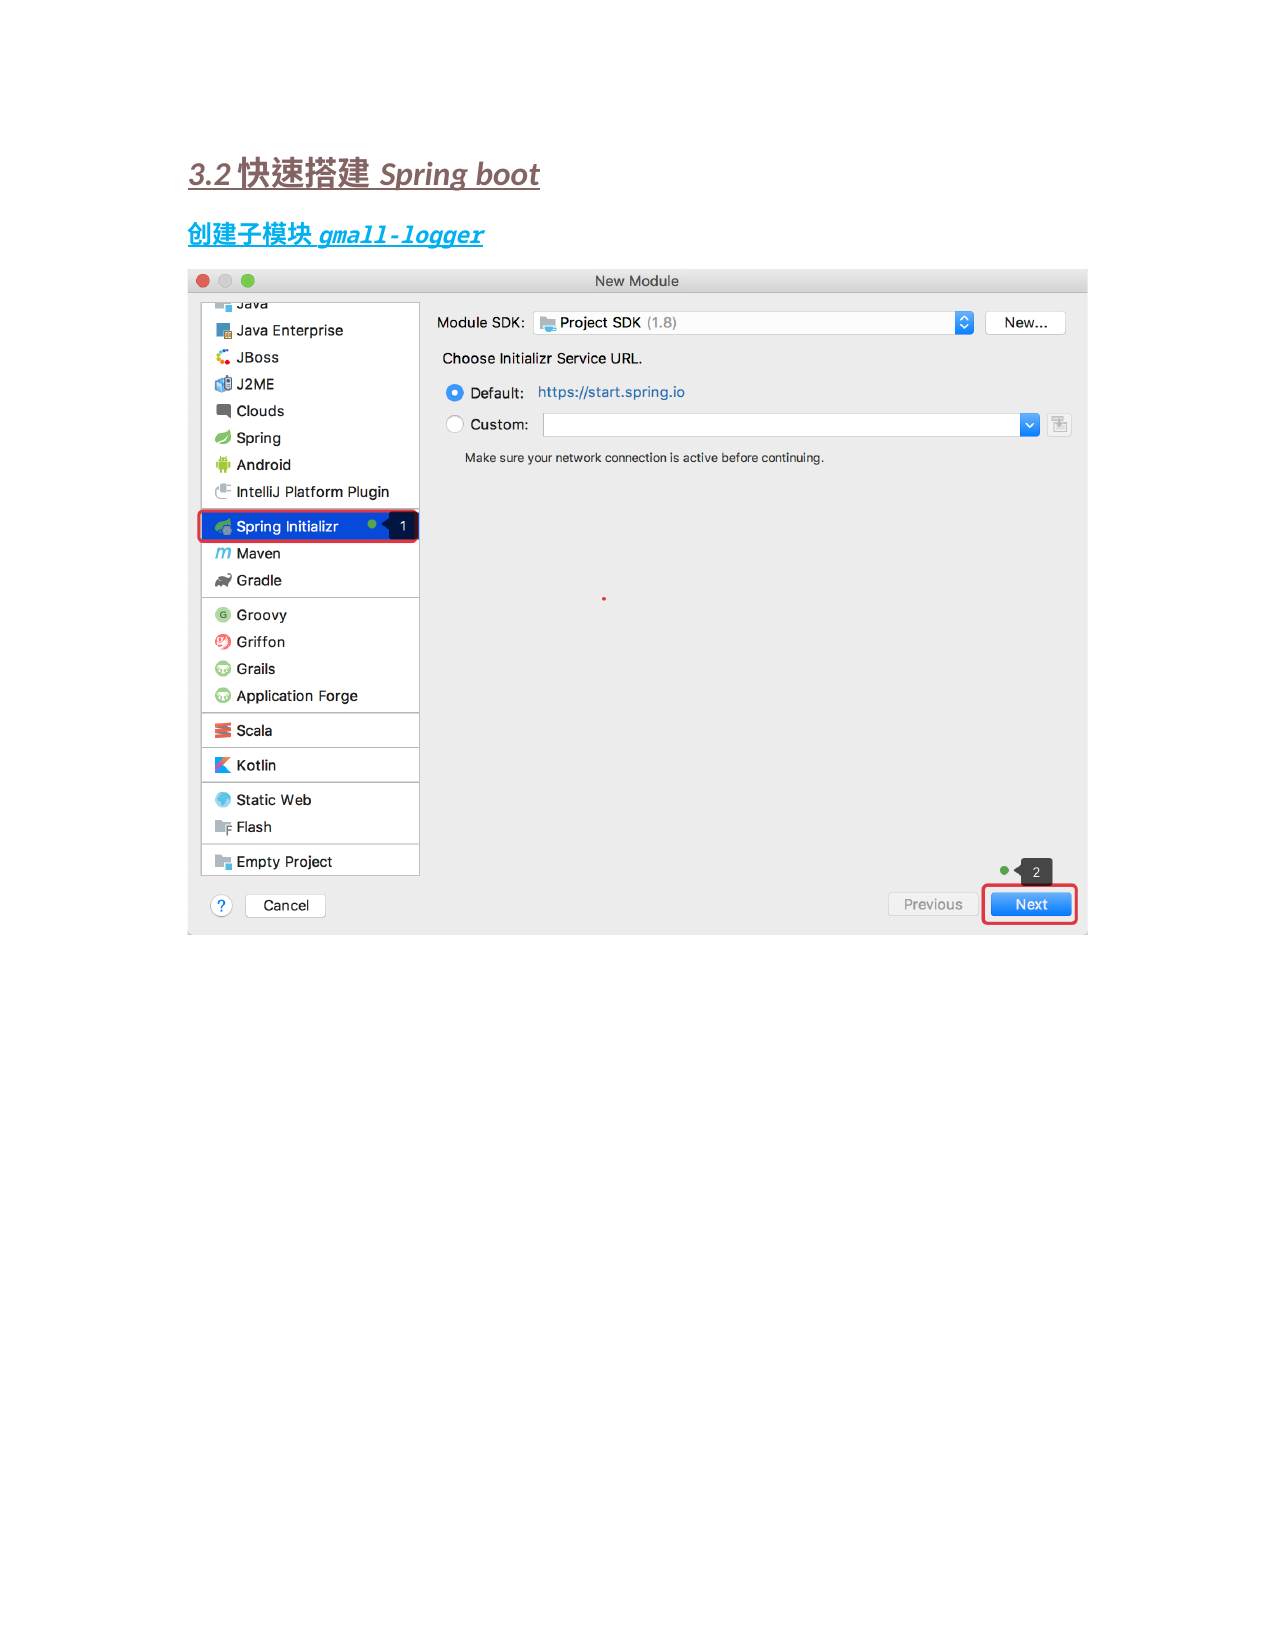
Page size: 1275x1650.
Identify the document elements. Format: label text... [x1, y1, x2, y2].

picture [187, 269, 1088, 935]
subtitle 创建子模块gmall-logger [187, 216, 1087, 250]
subtitle 3.2 快速搭建 Spring boot [187, 150, 1087, 195]
